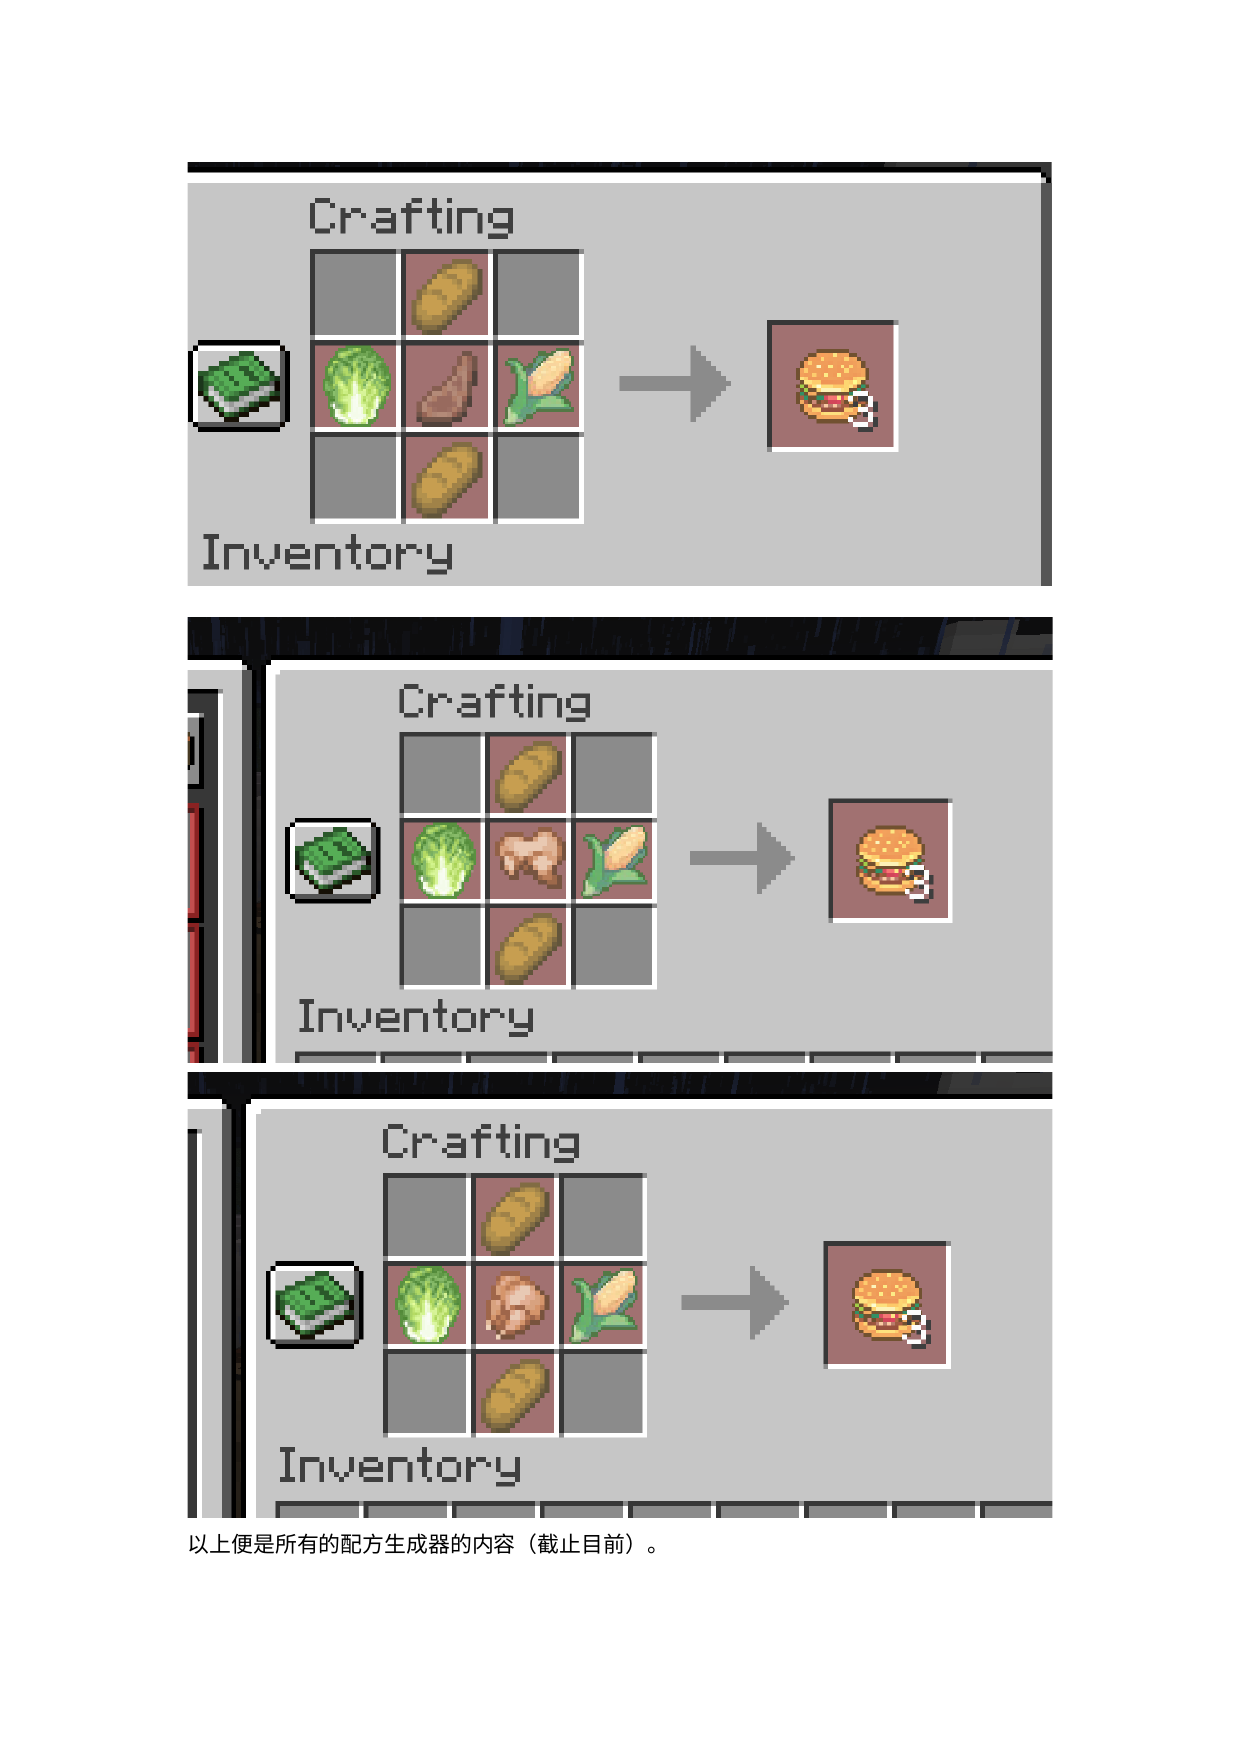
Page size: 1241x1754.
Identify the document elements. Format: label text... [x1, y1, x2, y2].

picture [187, 162, 1052, 586]
picture [187, 617, 1053, 1063]
text 以上便是所有的配方生成器的内容（截止目前）。 [187, 1518, 1053, 1559]
picture [187, 1072, 1053, 1518]
